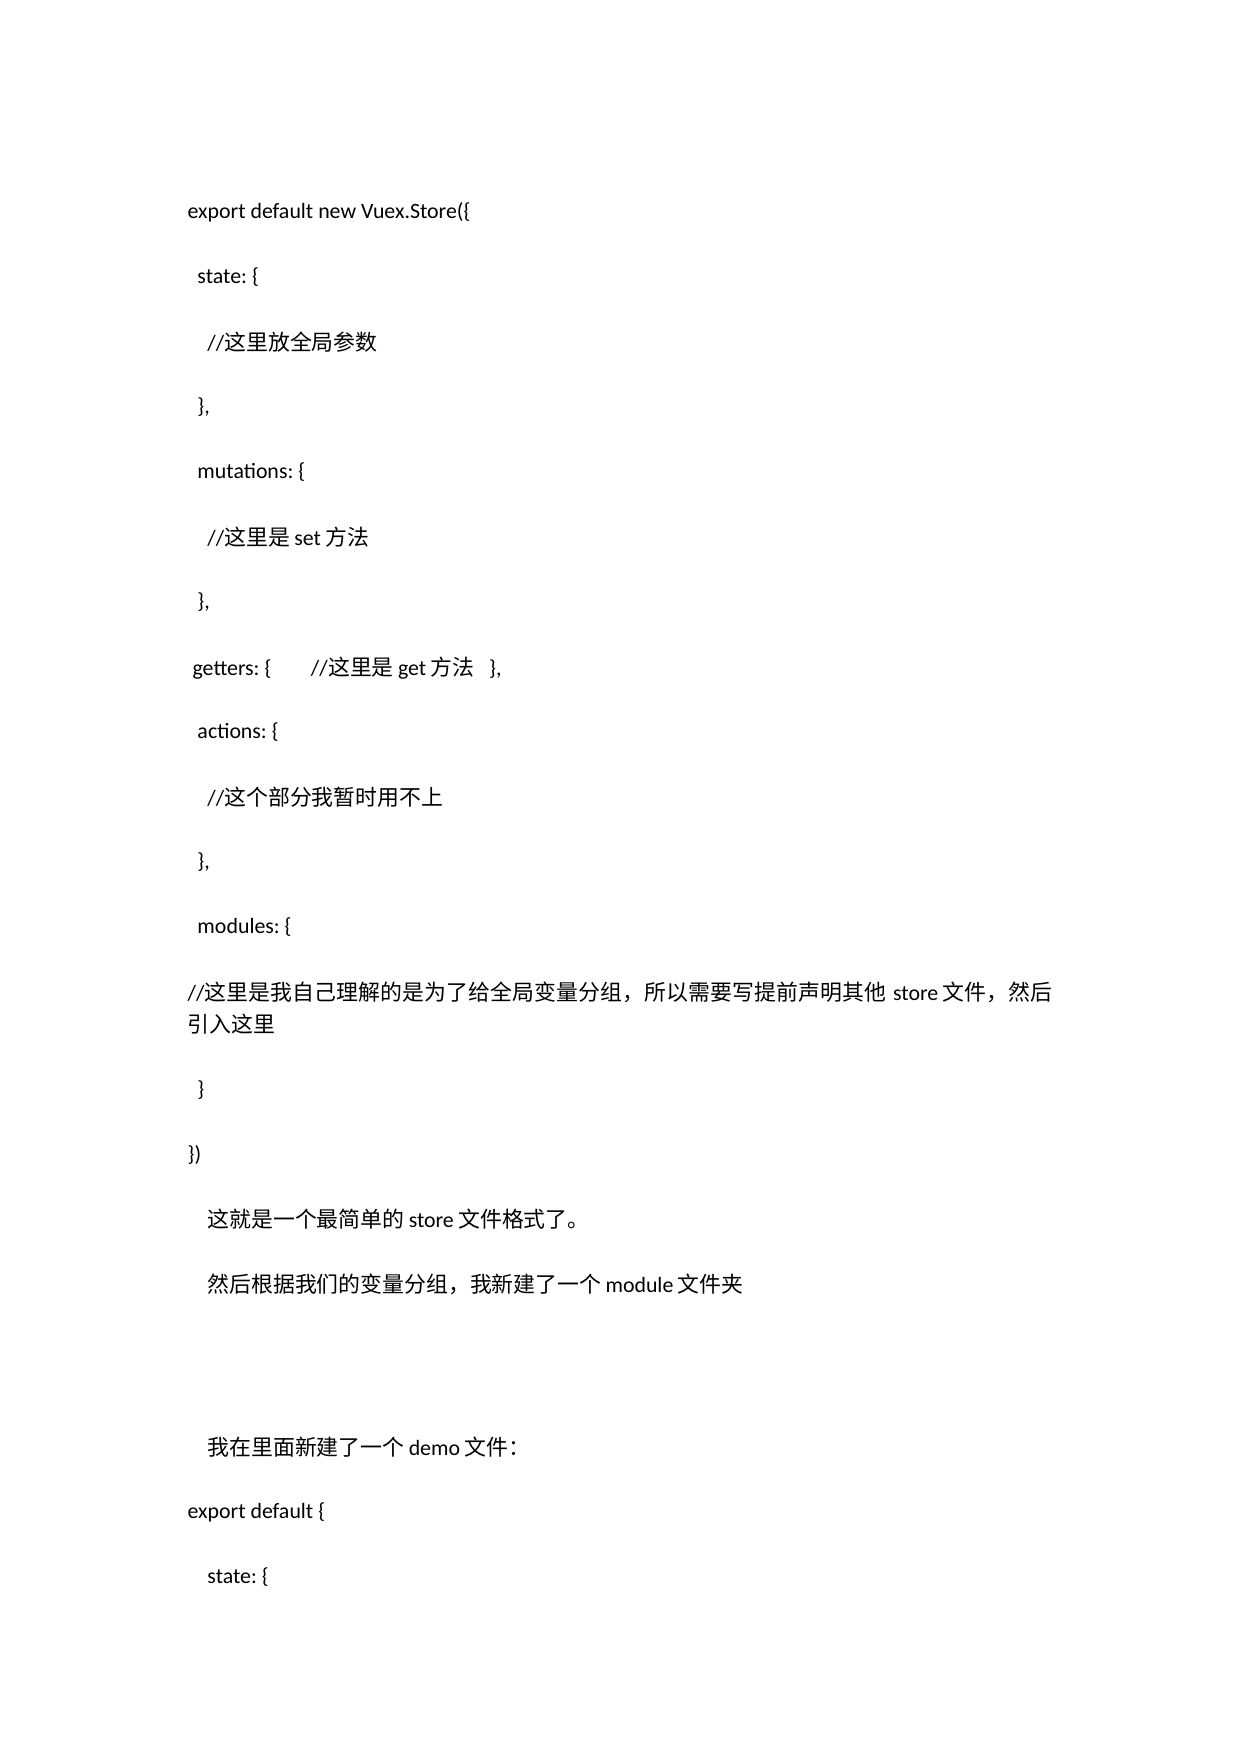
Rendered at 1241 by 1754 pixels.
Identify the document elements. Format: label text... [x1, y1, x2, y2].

text getters: { //这里是get方法 }, [187, 649, 1053, 682]
text //这里是set方法 [187, 519, 1053, 552]
text state: { [187, 259, 1053, 292]
text modules: { [187, 909, 1053, 942]
text //这里是我自己理解的是为了给全局变量分组，所以需要写提前声明其他store文件，然后引入这里 [187, 974, 1053, 1039]
text }, [187, 584, 1053, 617]
text 这就是一个最简单的store文件格式了。 [187, 1202, 1053, 1234]
text export default { [187, 1494, 1053, 1527]
text //这个部分我暂时用不上 [187, 779, 1053, 812]
text }) [187, 1137, 1053, 1169]
text mutations: { [187, 454, 1053, 487]
text actions: { [187, 714, 1053, 747]
text }, [187, 389, 1053, 422]
text 然后根据我们的变量分组，我新建了一个module文件夹 [187, 1267, 1053, 1299]
text state: { [187, 1559, 1053, 1592]
text } [187, 1072, 1053, 1104]
text 我在里面新建了一个demo文件： [187, 1429, 1053, 1462]
text export default new Vuex.Store({ [187, 194, 1053, 227]
text }, [187, 844, 1053, 877]
text //这里放全局参数 [187, 324, 1053, 357]
